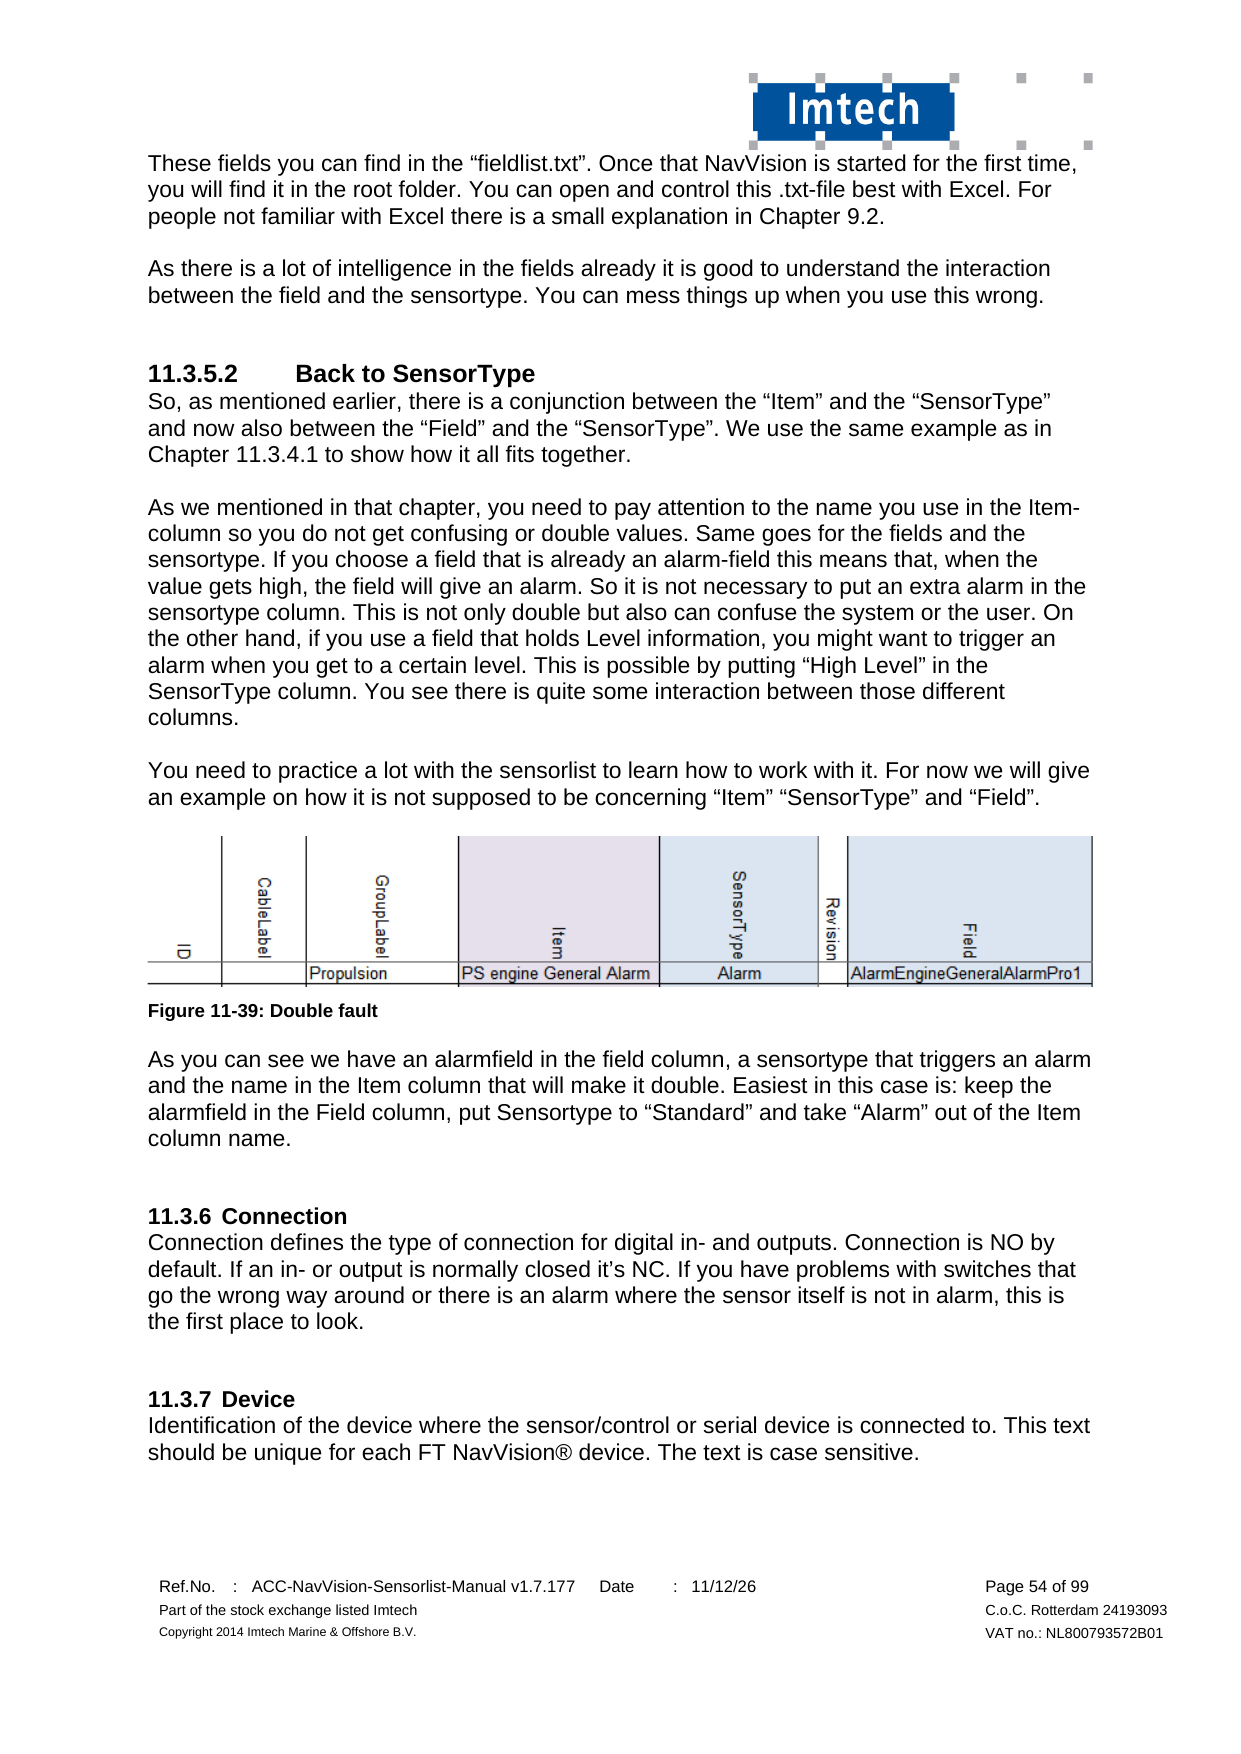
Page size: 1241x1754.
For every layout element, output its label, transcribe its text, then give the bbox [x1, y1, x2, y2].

picture [147, 836, 1093, 987]
subtitle Connection [148, 1203, 1093, 1229]
text So, as mentioned earlier, there is a conjunction between the “Item” and the “SensorType” and now also between the “Field” and the “SensorType”. We use the same example as in Chapter 11.3.4.1 to show how it all fits together. [148, 388, 1093, 467]
text As there is a lot of intelligence in the fields already it is good to understand the interaction between the field and the sensortype. You can mess things up when you use this wrong. [148, 255, 1093, 308]
text Connection defines the type of connection for digital in- and outputs. Connection is NO by default. If an in- or output is normally closed it’s NC. If you have problems with switches that go the wrong way around or there is an alarm where the sensor itself is not in alarm, this is the first place to look. [148, 1229, 1093, 1335]
subtitle Back to SensorType [148, 359, 1093, 388]
picture [748, 73, 1093, 150]
text As we mentioned in that chapter, you need to pay attention to the name you use in the Item-column so you do not get confusing or double values. Same goes for the fields and the sensortype. If you choose a field that is already an alarm-field this means that, when the value gets high, the field will give an alarm. So it is not necessary to put an extra alarm in the sensortype column. This is not only double but also can confuse the system or the user. On the other hand, if you use a field that holds Level information, you might want to trigger an alarm when you get to a certain level. This is possible by putting “High Level” in the SensorType column. You see there is quite some interaction between those different columns. [148, 493, 1093, 731]
text As you can see we have an alarmfield in the field column, a sensortype that triggers an alarm and the name in the Item column that will make it double. Easiest in this case is: keep the alarmfield in the Field column, put Sensortype to “Standard” and take “Alarm” out of the Item column name. [148, 1046, 1093, 1152]
list Identification of the device where the sensor/control or serial device is connected to. This text should be unique for each FT NavVision® device. The text is case sensitive. [148, 1412, 1093, 1465]
text You need to practice a lot with the sensorlist to learn how to work with it. For now we will give an example on how it is not supposed to be concerning “Item” “SensorType” and “Field”. [148, 757, 1093, 810]
text These fields you can find in the “fieldlist.txt”. Once that NavVision is started for the first time, you will find it in the root folder. You can open and control this .txt-file best with Excel. For people not familiar with Excel there is a small explanation in Chapter 9.2. [148, 150, 1093, 229]
subtitle Device [148, 1386, 1093, 1412]
